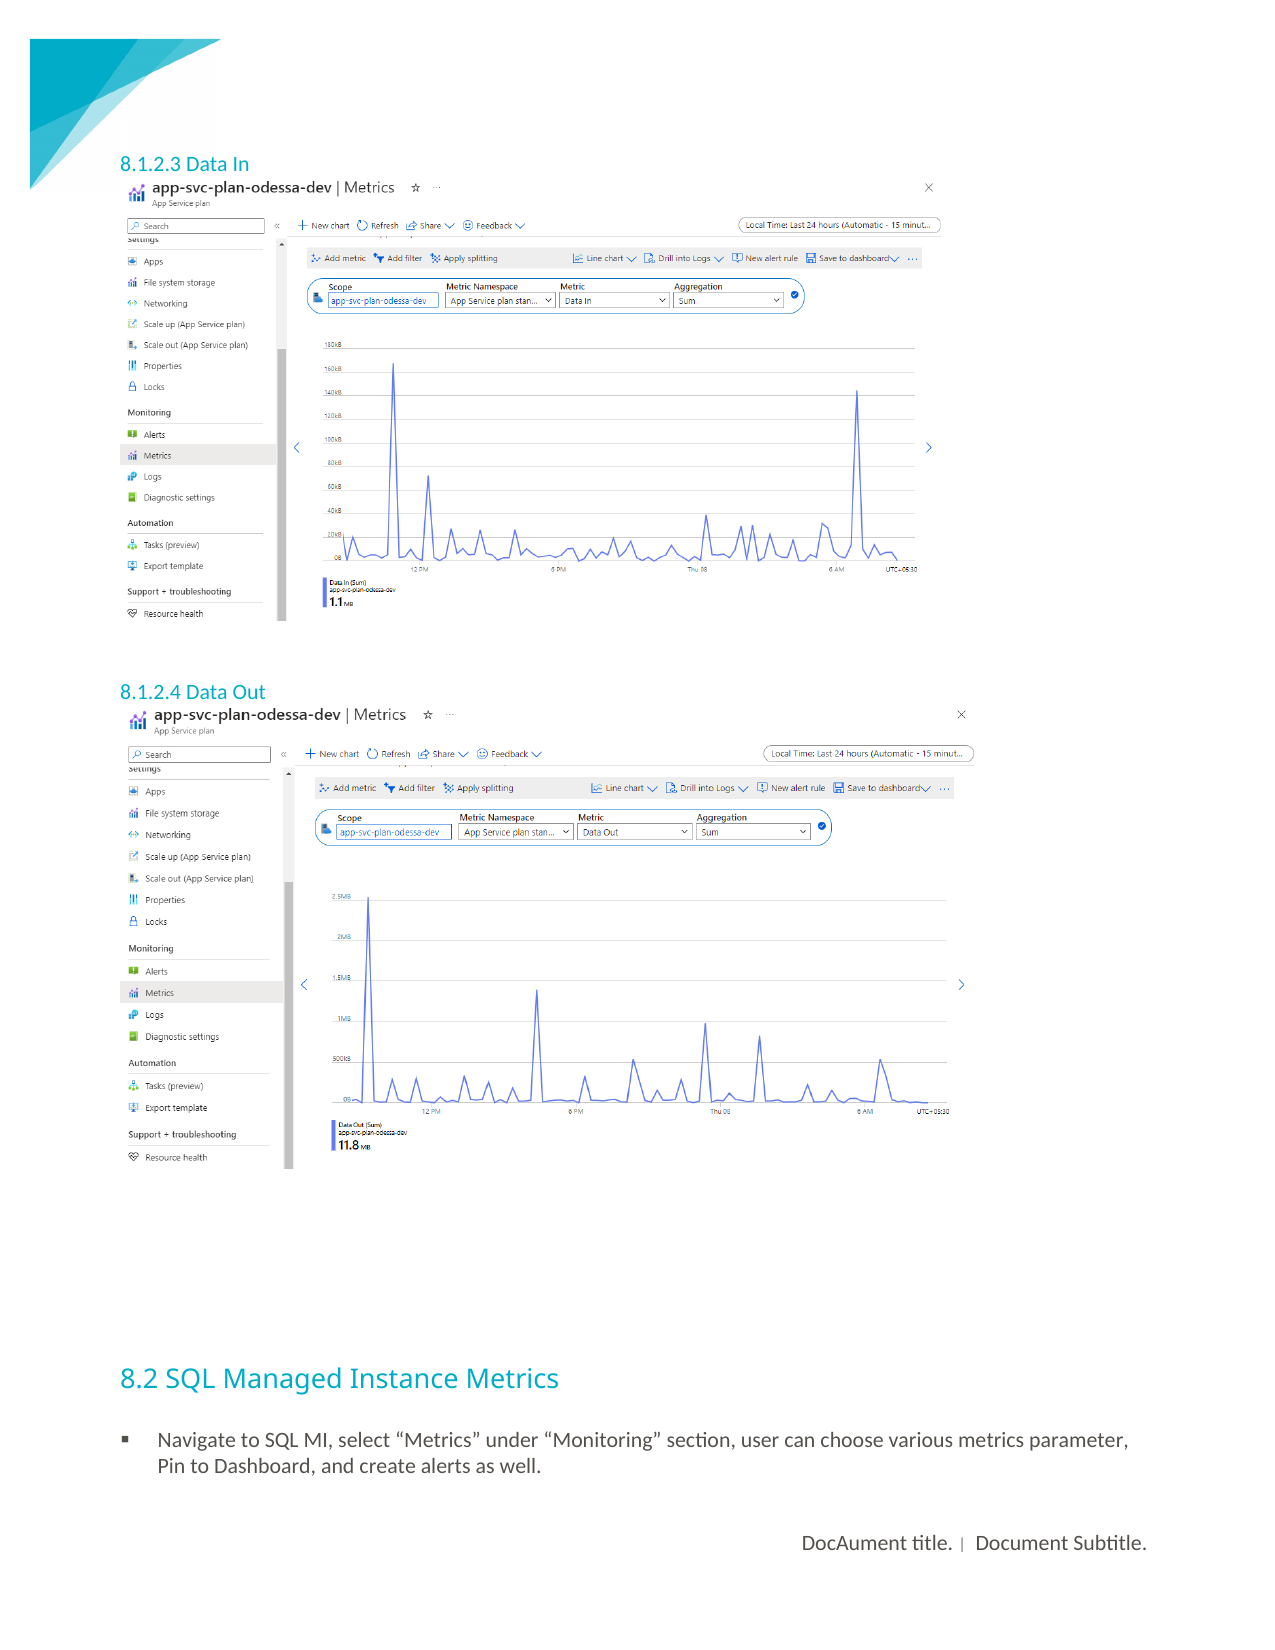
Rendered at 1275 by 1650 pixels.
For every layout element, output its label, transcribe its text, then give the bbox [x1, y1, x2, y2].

subtitle 8.1.2.4 Data Out [120, 678, 1155, 705]
picture [29, 38, 941, 621]
subtitle 8.1.2.3 Data In [120, 150, 1155, 177]
list Navigate to SQL MI, select “Metrics” under “Monitoring” section, user can choose various metrics parameter, Pin to Dashboard, and create alerts as well. [120, 1426, 1155, 1479]
picture [120, 704, 974, 1169]
subtitle 8.2 SQL Managed Instance Metrics [120, 1360, 1155, 1397]
